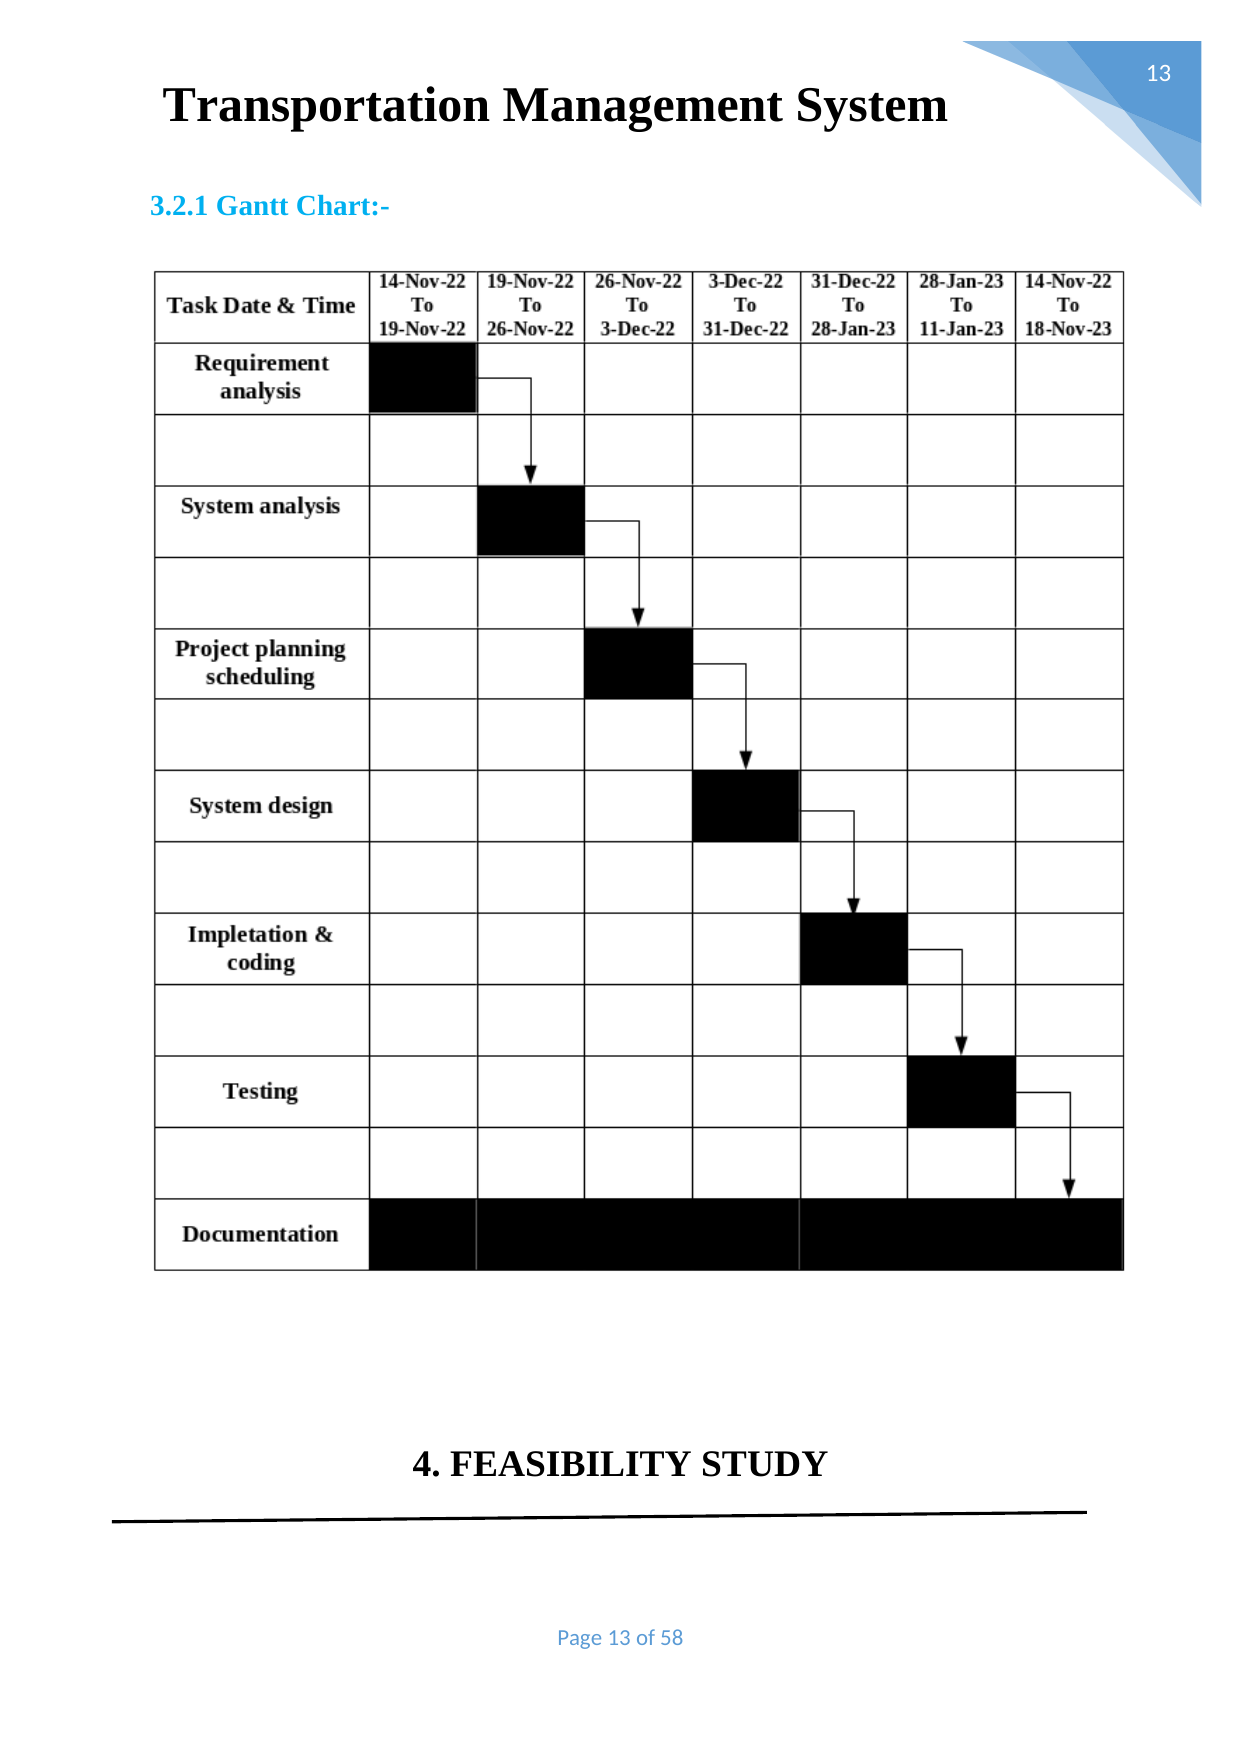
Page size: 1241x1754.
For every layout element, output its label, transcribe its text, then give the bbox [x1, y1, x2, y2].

subtitle 3.2.1 Gantt Chart:- [150, 188, 1090, 222]
picture [962, 41, 1202, 207]
subtitle FEASIBILITY STUDY [412, 1441, 1014, 1484]
